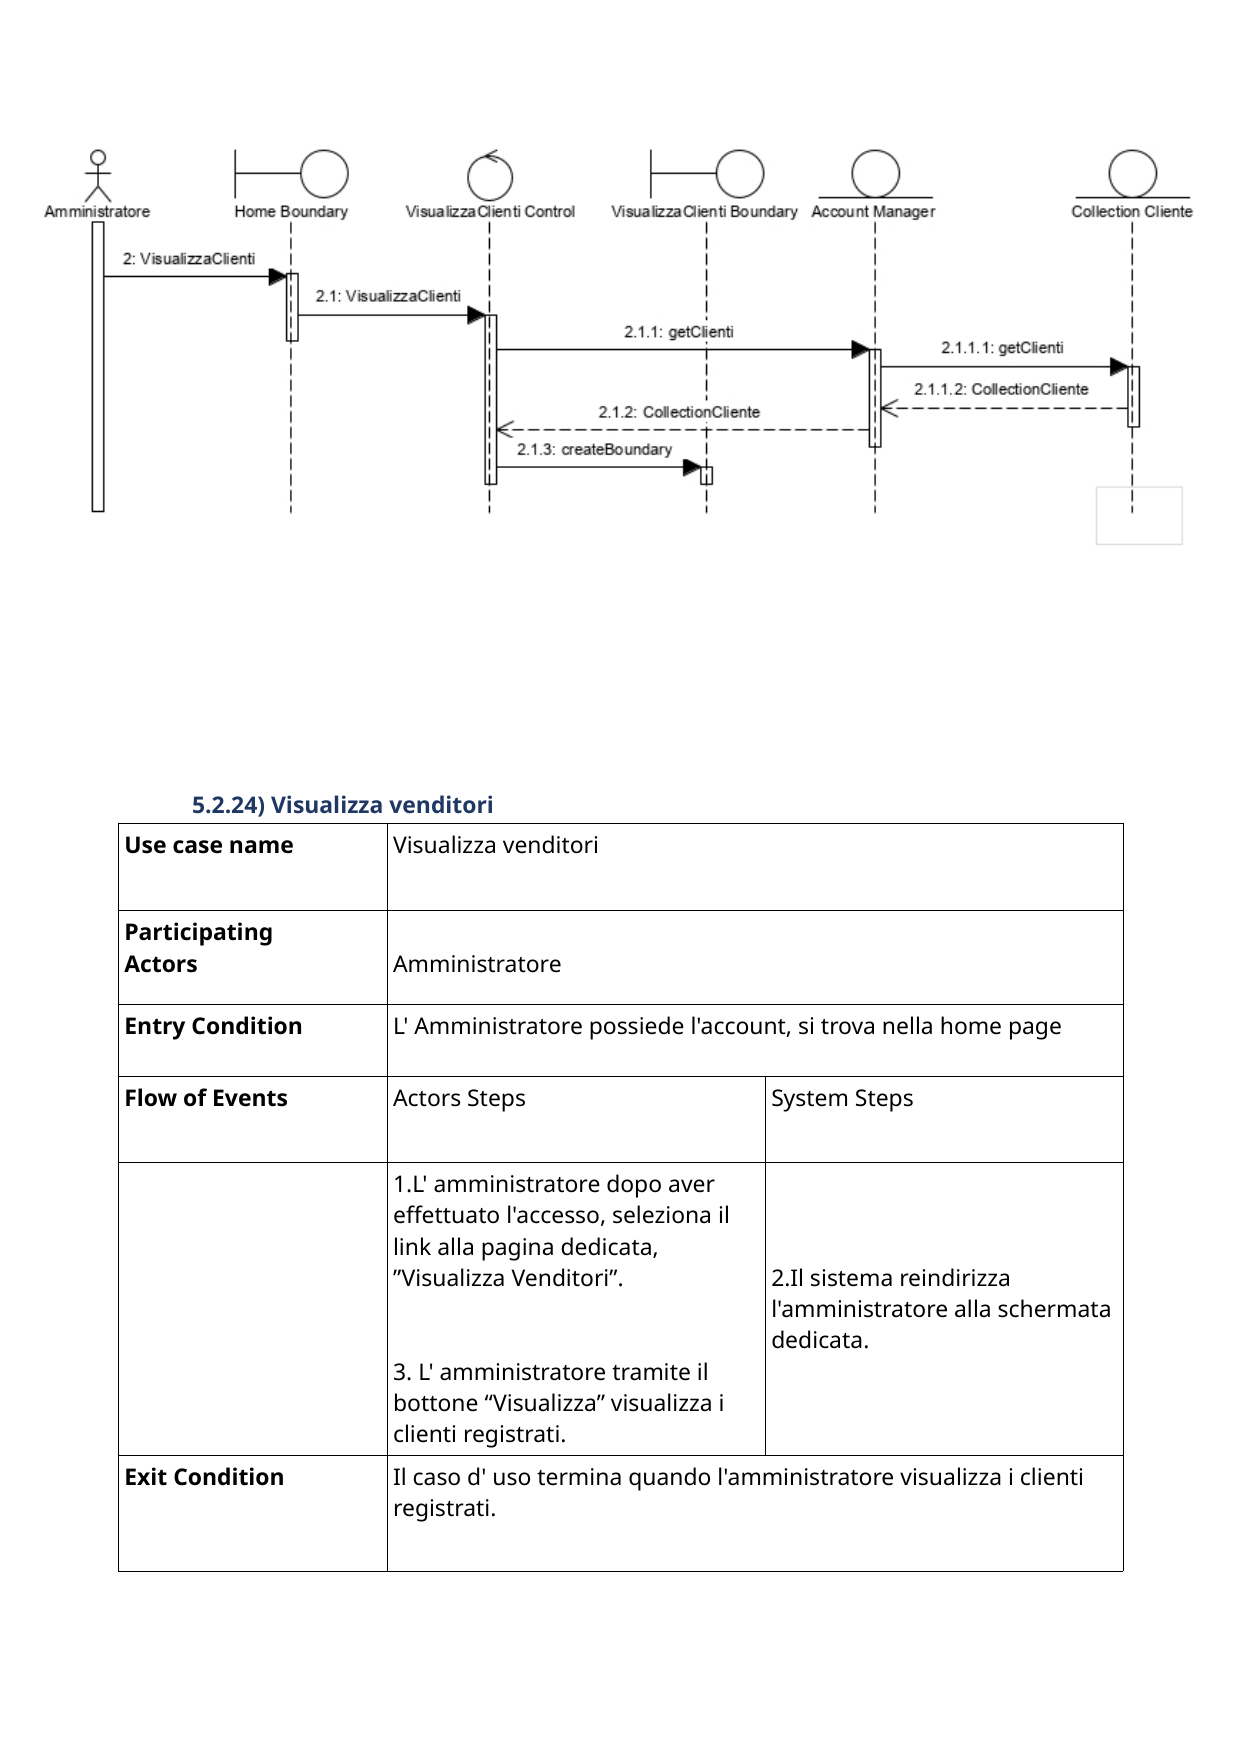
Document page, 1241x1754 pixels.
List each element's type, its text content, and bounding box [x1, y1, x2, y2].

picture [29, 147, 1213, 564]
table_header Use case name [119, 824, 387, 910]
table_cell 2.Il sistema reindirizza l'amministratore alla schermata dedicata. [766, 1163, 1123, 1455]
table_cell Entry Condition [119, 1005, 387, 1076]
table_cell Flow of Events [119, 1077, 387, 1162]
table_cell 1.L' amministratore dopo aver effettuato l'accesso, seleziona il link alla pagina dedicata, ”Visualizza Venditori”. 3. L' amministratore tramite il bottone “Visualizza” visualizza i clienti registrati. [388, 1163, 765, 1455]
table_cell Il caso d' uso termina quando l'amministratore visualizza i clienti registrati. [388, 1456, 1123, 1571]
subtitle 5.2.24) Visualizza venditori [118, 789, 1122, 820]
table_cell L' Amministratore possiede l'account, si trova nella home page [388, 1005, 1123, 1076]
table_cell Participating Actors [119, 911, 387, 1004]
table_header Visualizza venditori [388, 824, 1123, 910]
table_cell [119, 1163, 387, 1455]
table_cell Actors Steps [388, 1077, 765, 1162]
table_cell Amministratore [388, 911, 1123, 1004]
table_cell Exit Condition [119, 1456, 387, 1571]
table_cell System Steps [766, 1077, 1123, 1162]
